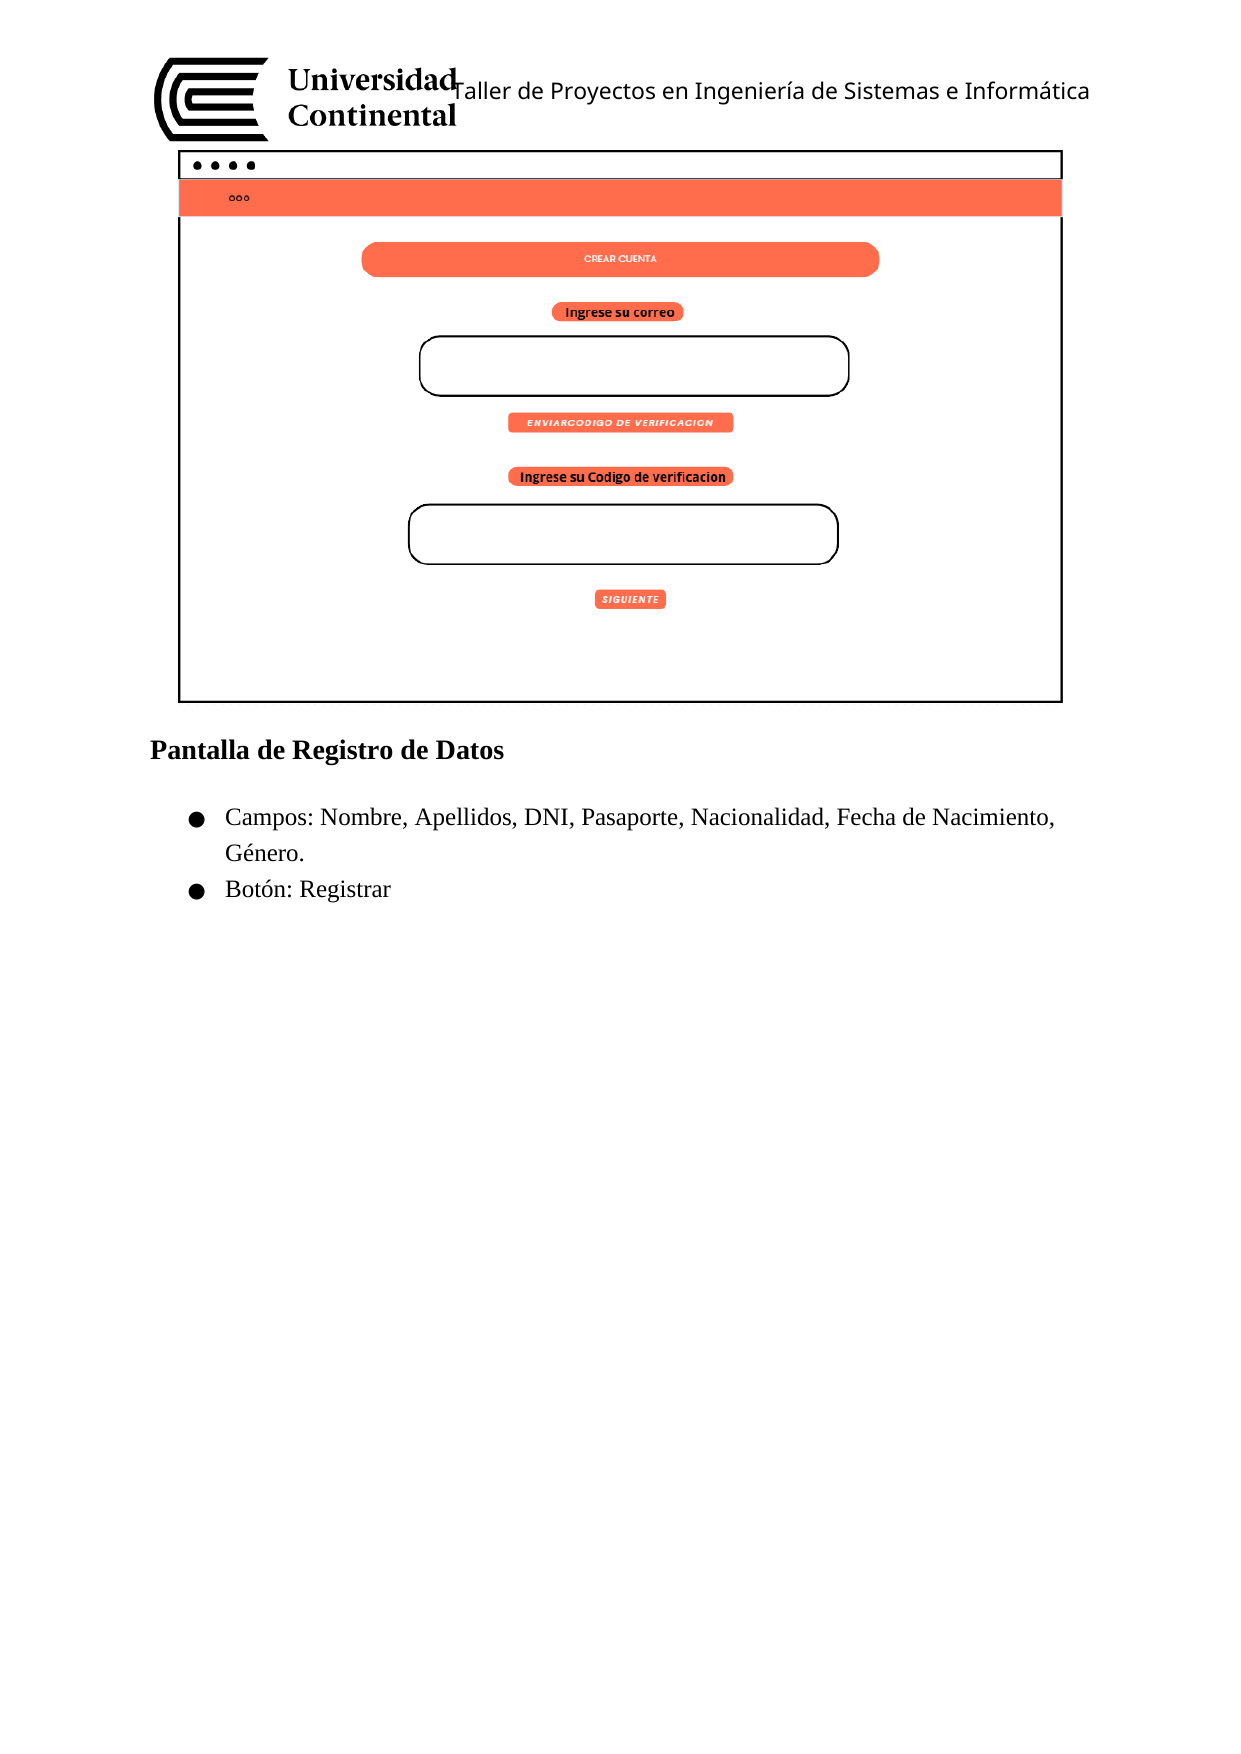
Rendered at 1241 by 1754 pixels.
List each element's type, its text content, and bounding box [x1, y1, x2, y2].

subtitle Pantalla de Registro de Datos [150, 733, 1090, 766]
picture [177, 150, 1063, 705]
list Campos: Nombre, Apellidos, DNI, Pasaporte, Nacionalidad, Fecha de Nacimiento, Género. [187, 795, 1090, 866]
list Botón: Registrar [187, 866, 1090, 909]
picture [150, 54, 461, 144]
